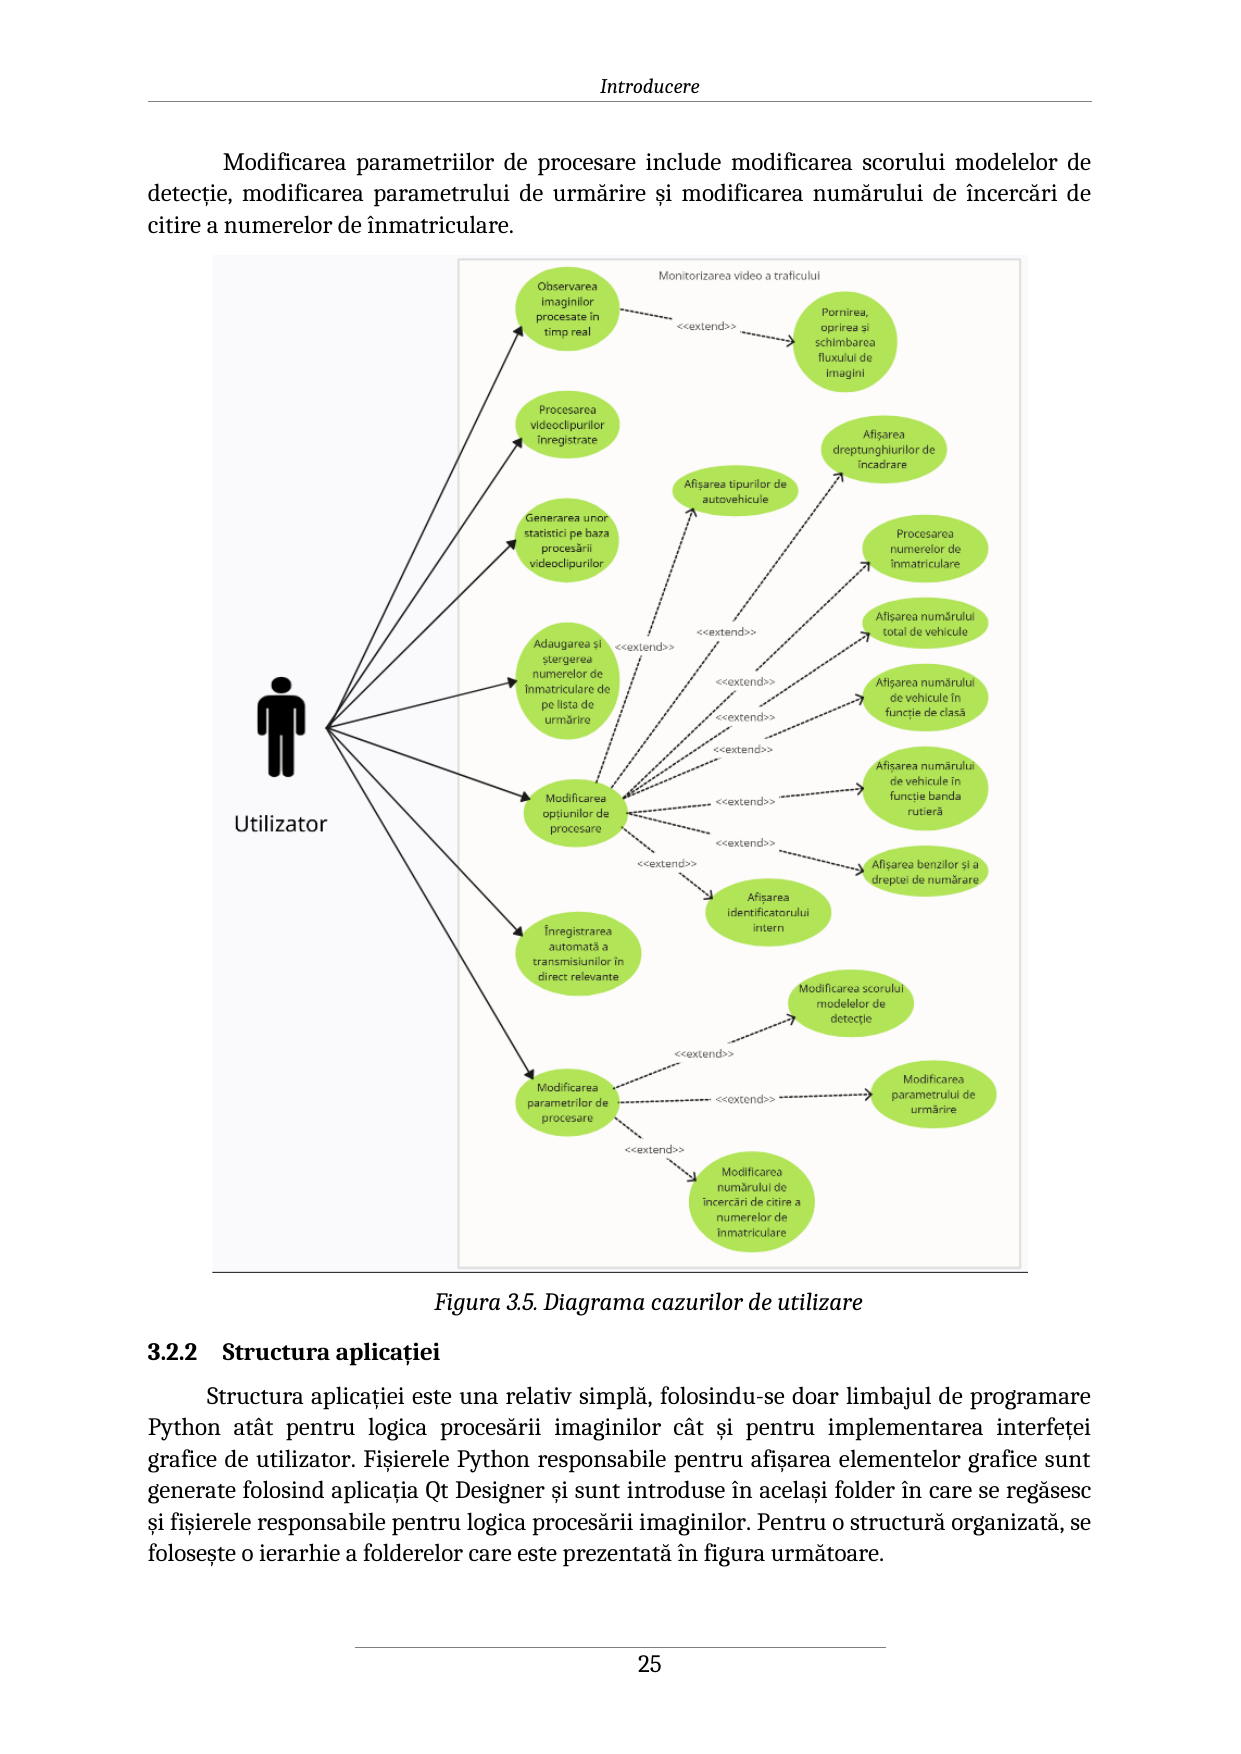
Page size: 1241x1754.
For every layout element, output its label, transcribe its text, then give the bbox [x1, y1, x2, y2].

subtitle Structura aplicației [148, 1337, 1092, 1366]
picture [212, 255, 1028, 1273]
text Modificarea parametriilor de procesare include modificarea scorului modelelor de detecție, modificarea parametrului de urmărire și modificarea numărului de încercări de citire a numerelor de înmatriculare. [148, 148, 1092, 239]
text Structura aplicației este una relativ simplă, folosindu-se doar limbajul de programare Python atât pentru logica procesării imaginilor cât și pentru implementarea interfeței grafice de utilizator. Fișierele Python responsabile pentru afișarea elementelor grafice sunt generate folosind aplicația Qt Designer și sunt introduse în același folder în care se regăsesc și fișierele responsabile pentru logica procesării imaginilor. Pentru o structură organizată, se folosește o ierarhie a folderelor care este prezentată în figura următoare. [148, 1382, 1092, 1568]
